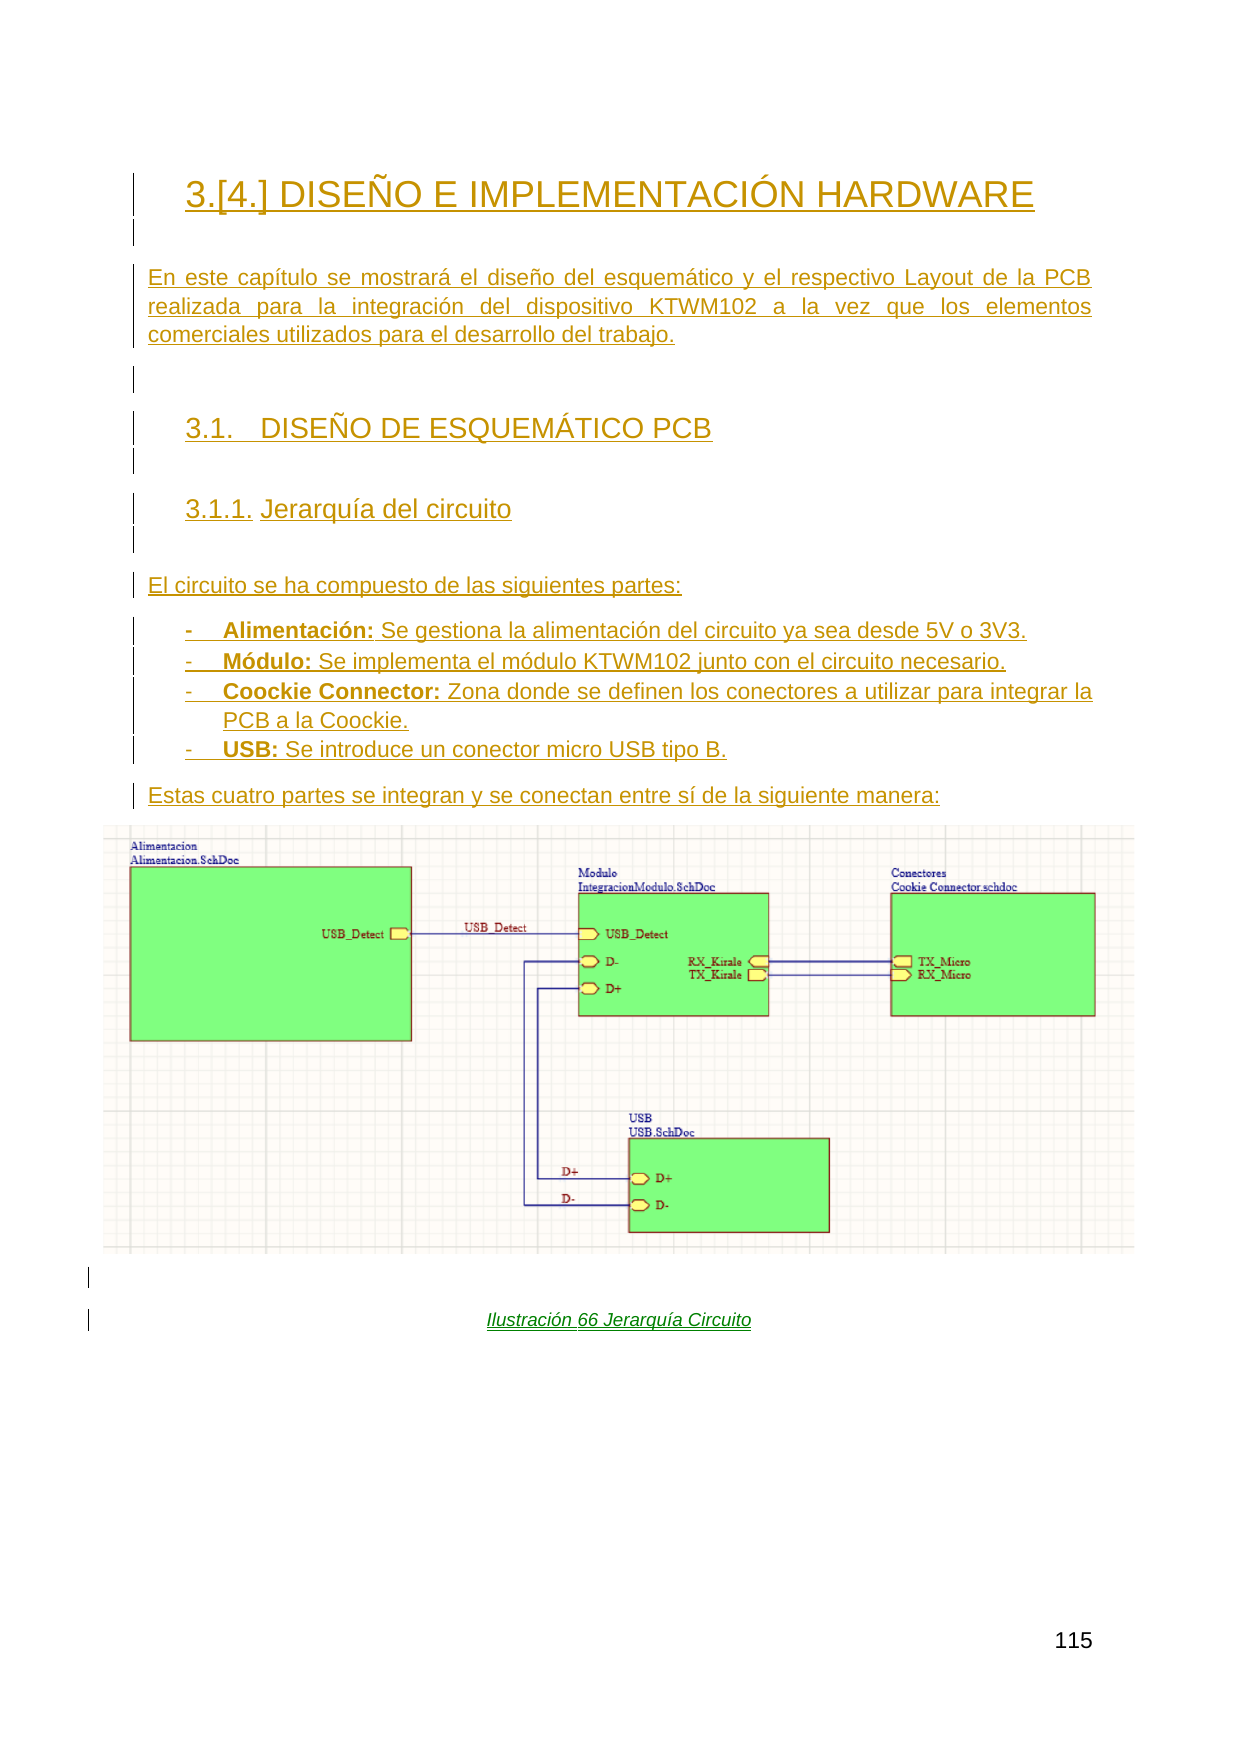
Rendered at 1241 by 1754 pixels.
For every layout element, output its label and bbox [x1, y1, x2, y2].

picture [103, 825, 1133, 1254]
